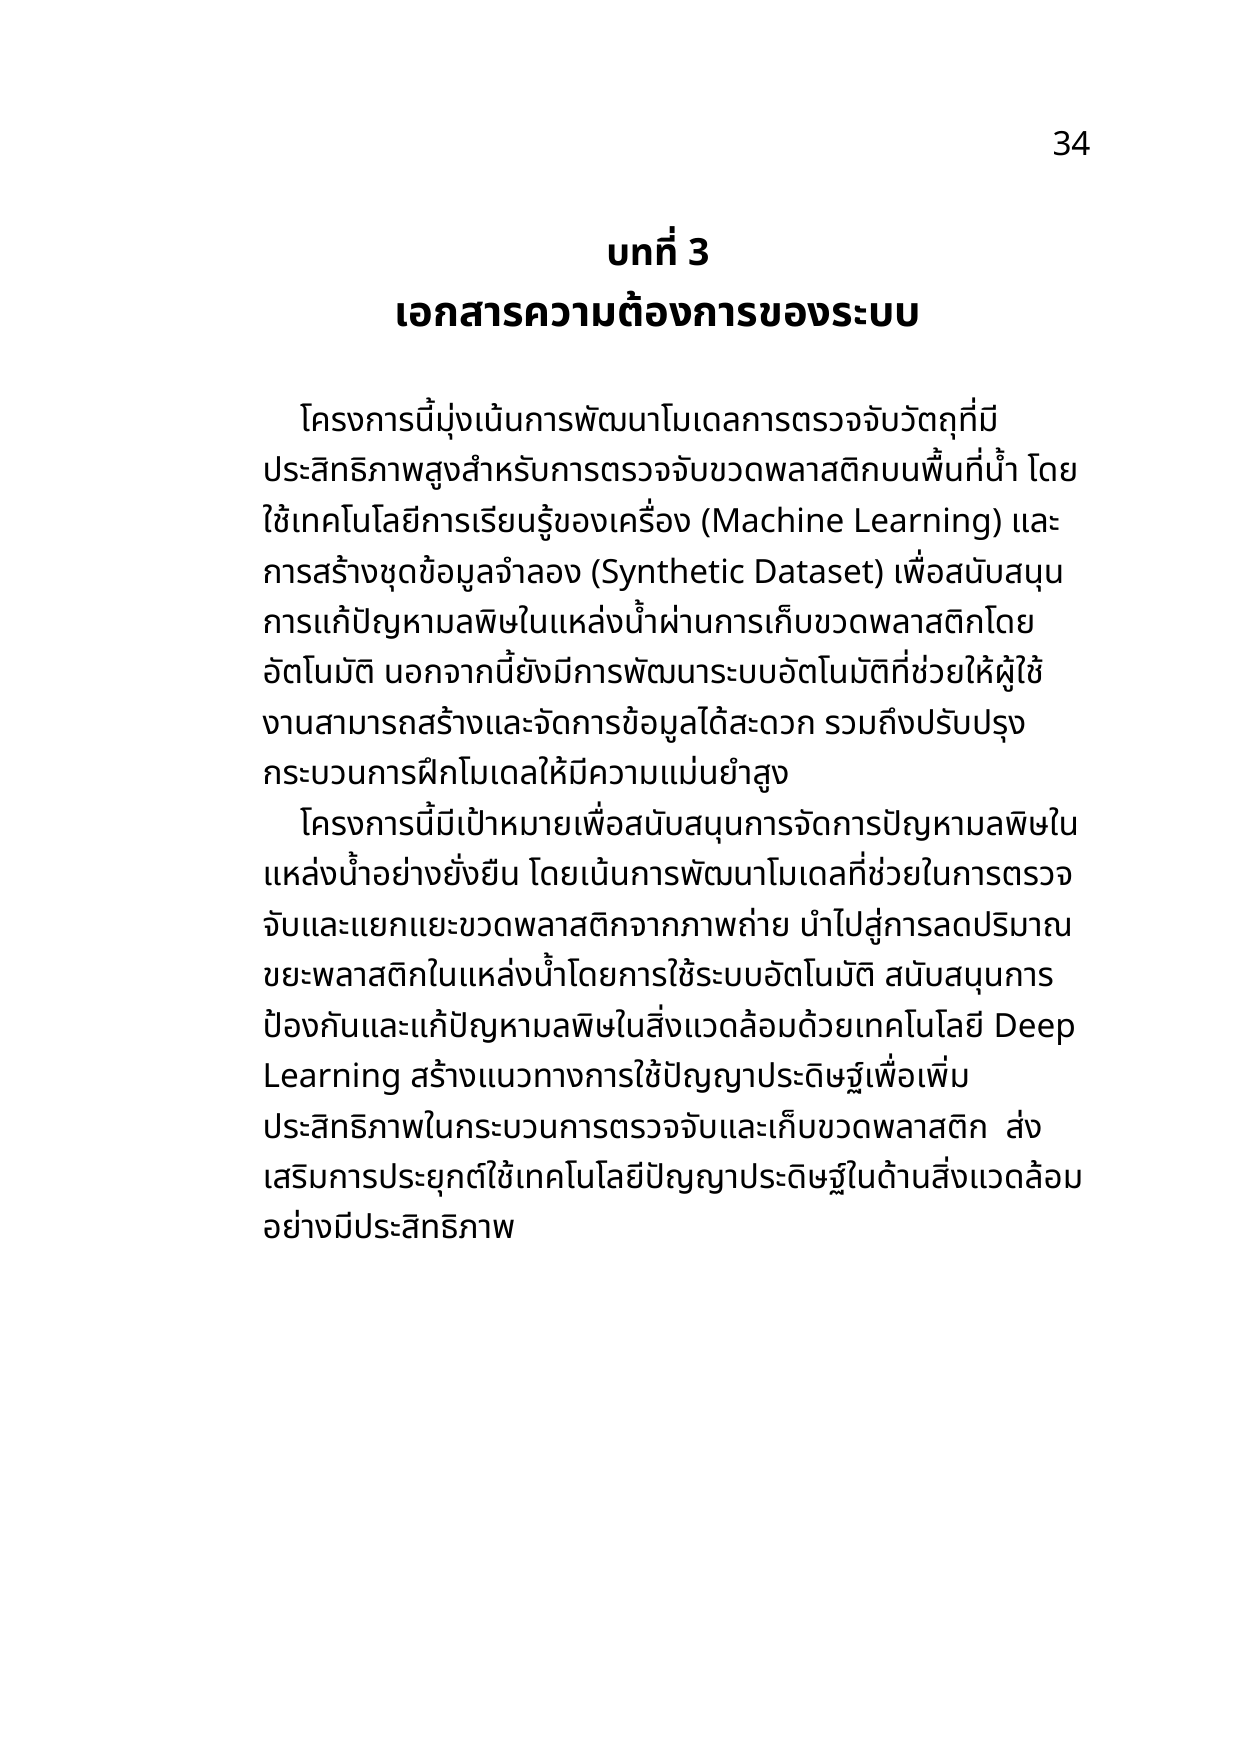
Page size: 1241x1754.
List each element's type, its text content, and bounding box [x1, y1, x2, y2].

text โครงการนี้มีเป้าหมายเพื่อสนับสนุนการจัดการปัญหามลพิษในแหล่งน้ำอย่างยั่งยืน โดยเน้นการพัฒนาโมเดลที่ช่วยในการตรวจจับและแยกแยะขวดพลาสติกจากภาพถ่าย นำไปสู่การลดปริมาณขยะพลาสติกในแหล่งน้ำโดยการใช้ระบบอัตโนมัติ สนับสนุนการป้องกันและแก้ปัญหามลพิษในสิ่งแวดล้อมด้วยเทคโนโลยี Deep Learning สร้างแนวทางการใช้ปัญญาประดิษฐ์เพื่อเพิ่มประสิทธิภาพในกระบวนการตรวจจับและเก็บขวดพลาสติก ส่งเสริมการประยุกต์ใช้เทคโนโลยีปัญญาประดิษฐ์ในด้านสิ่งแวดล้อมอย่างมีประสิทธิภาพ [225, 800, 1090, 1254]
text เอกสารความต้องการของระบบ [225, 282, 1090, 345]
text บทที่ 3 [225, 225, 1090, 282]
text โครงการนี้มุ่งเน้นการพัฒนาโมเดลการตรวจจับวัตถุที่มีประสิทธิภาพสูงสำหรับการตรวจจับขวดพลาสติกบนพื้นที่น้ำ โดยใช้เทคโนโลยีการเรียนรู้ของเครื่อง (Machine Learning) และการสร้างชุดข้อมูลจำลอง (Synthetic Dataset) เพื่อสนับสนุนการแก้ปัญหามลพิษในแหล่งน้ำผ่านการเก็บขวดพลาสติกโดยอัตโนมัติ นอกจากนี้ยังมีการพัฒนาระบบอัตโนมัติที่ช่วยให้ผู้ใช้งานสามารถสร้างและจัดการข้อมูลได้สะดวก รวมถึงปรับปรุงกระบวนการฝึกโมเดลให้มีความแม่นยำสูง [225, 396, 1090, 800]
